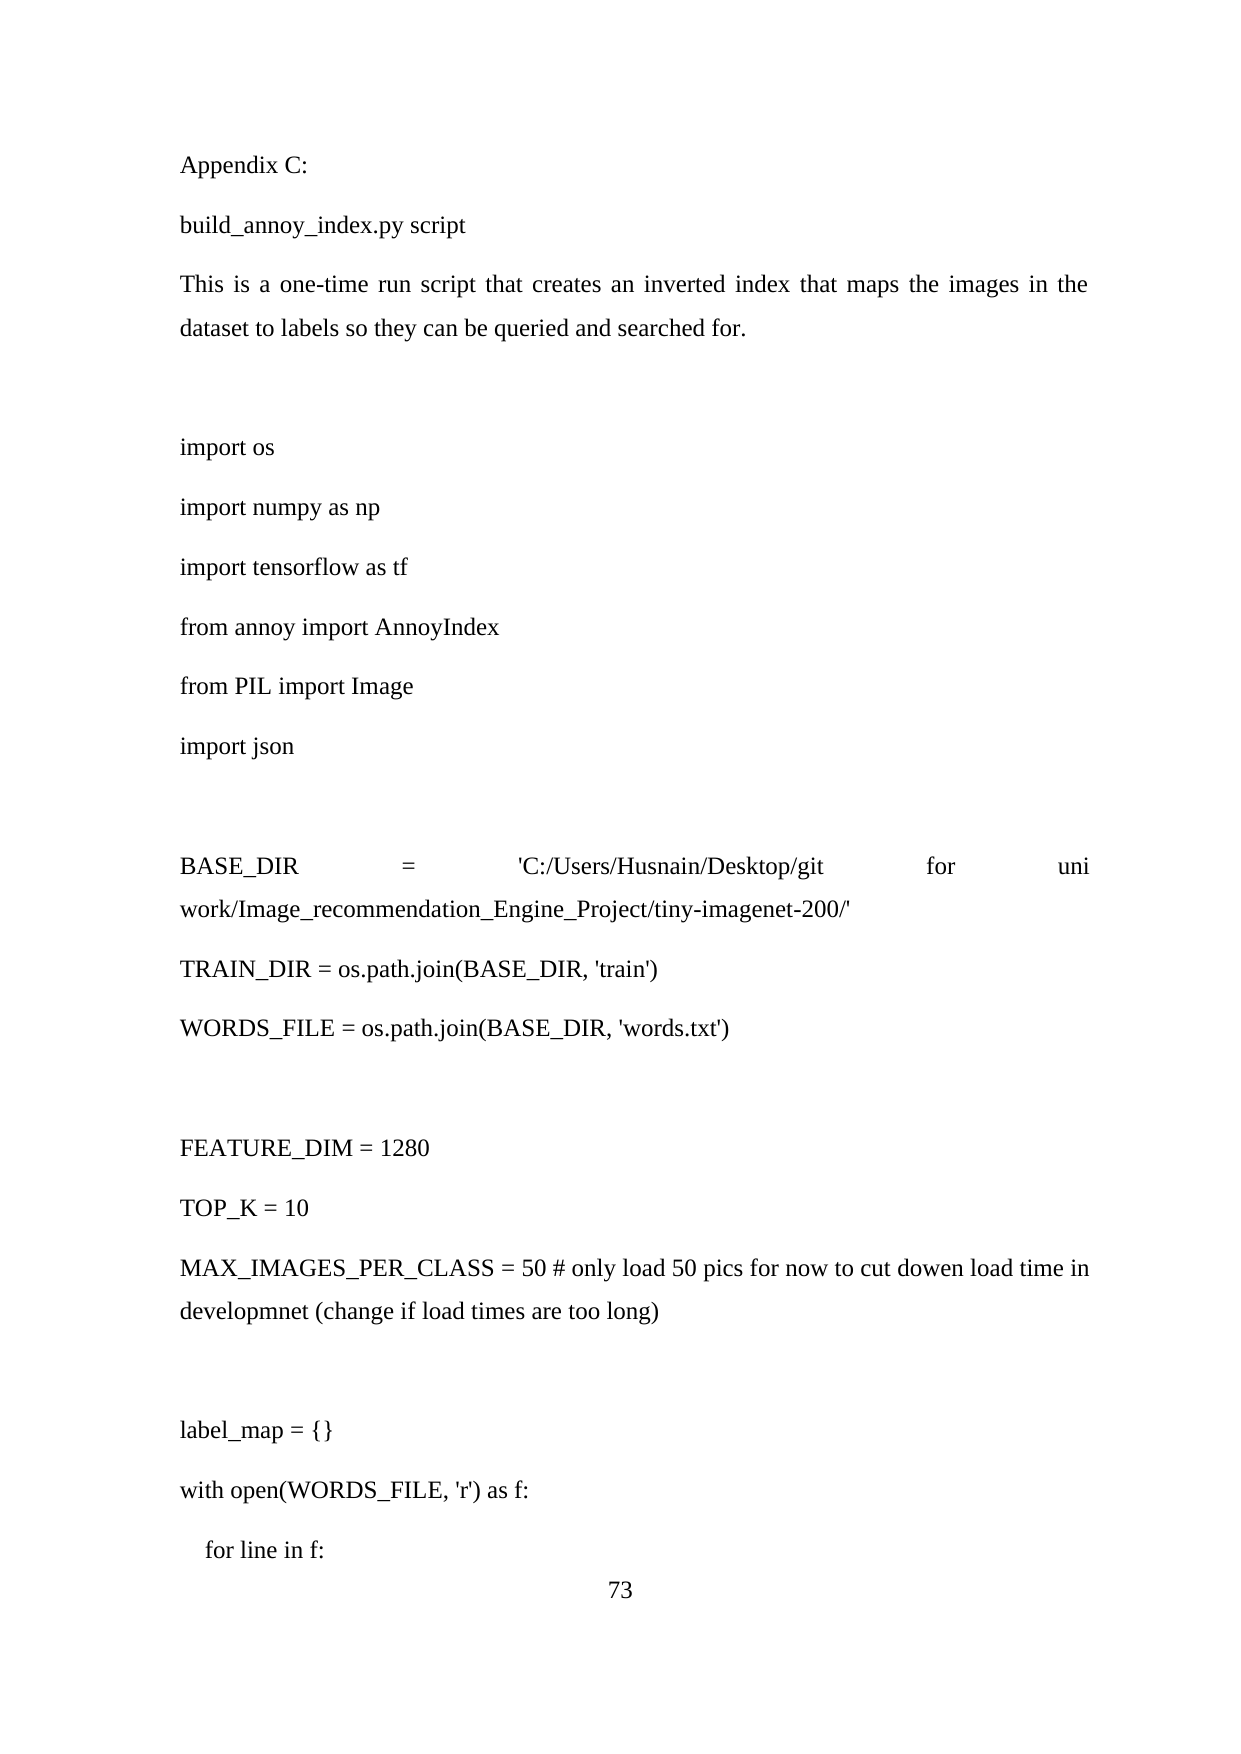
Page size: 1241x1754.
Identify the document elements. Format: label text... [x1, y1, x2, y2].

text Appendix C: [179, 150, 1090, 179]
text for line in f: [179, 1535, 1090, 1564]
text from annoy import AnnoyIndex [179, 612, 1090, 640]
text BASE_DIR = 'C:/Users/Husnain/Desktop/git for uni work/Image_recommendation_Engine_Project/tiny-imagenet-200/' [179, 851, 1090, 923]
text label_map = {} [179, 1415, 1090, 1444]
text import tensorflow as tf [179, 552, 1090, 581]
text import os [179, 432, 1090, 461]
text build_annoy_index.py script [179, 210, 1090, 238]
text TOP_K = 10 [179, 1193, 1090, 1222]
text import numpy as np [179, 492, 1090, 521]
text with open(WORDS_FILE, 'r') as f: [179, 1475, 1090, 1504]
text import json [179, 731, 1090, 760]
text WORDS_FILE = os.path.join(BASE_DIR, 'words.txt') [179, 1013, 1090, 1042]
text FEATURE_DIM = 1280 [179, 1133, 1090, 1162]
text from PIL import Image [179, 671, 1090, 700]
text MAX_IMAGES_PER_CLASS = 50 # only load 50 pics for now to cut dowen load time in developmnet (change if load times are too long) [179, 1253, 1090, 1324]
text TRAIN_DIR = os.path.join(BASE_DIR, 'train') [179, 954, 1090, 982]
text This is a one-time run script that creates an inverted index that maps the images in the dataset to labels so they can be queried and searched for. [179, 269, 1090, 341]
